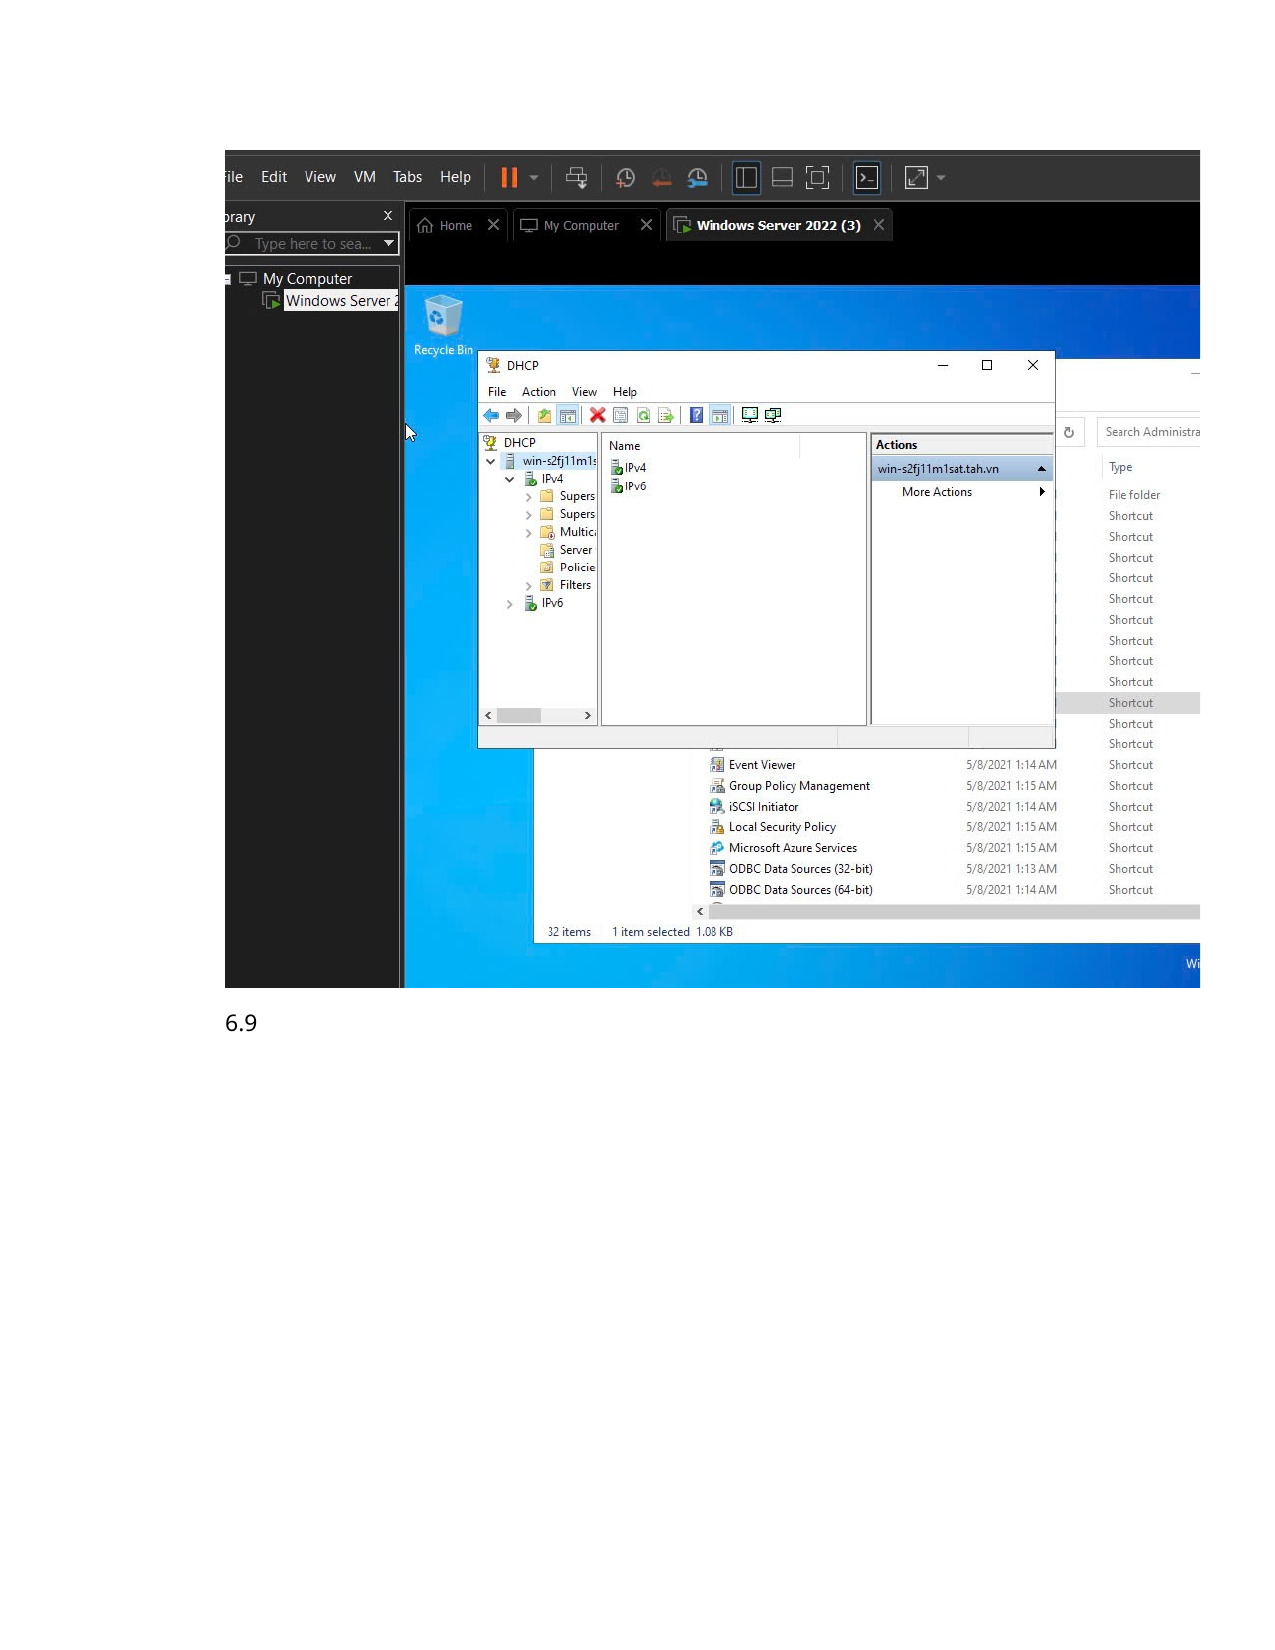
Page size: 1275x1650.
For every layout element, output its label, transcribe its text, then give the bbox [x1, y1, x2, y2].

picture [410, 317, 414, 329]
text 6.9 [150, 1007, 1125, 1038]
picture [875, 963, 882, 988]
picture [225, 150, 1200, 988]
